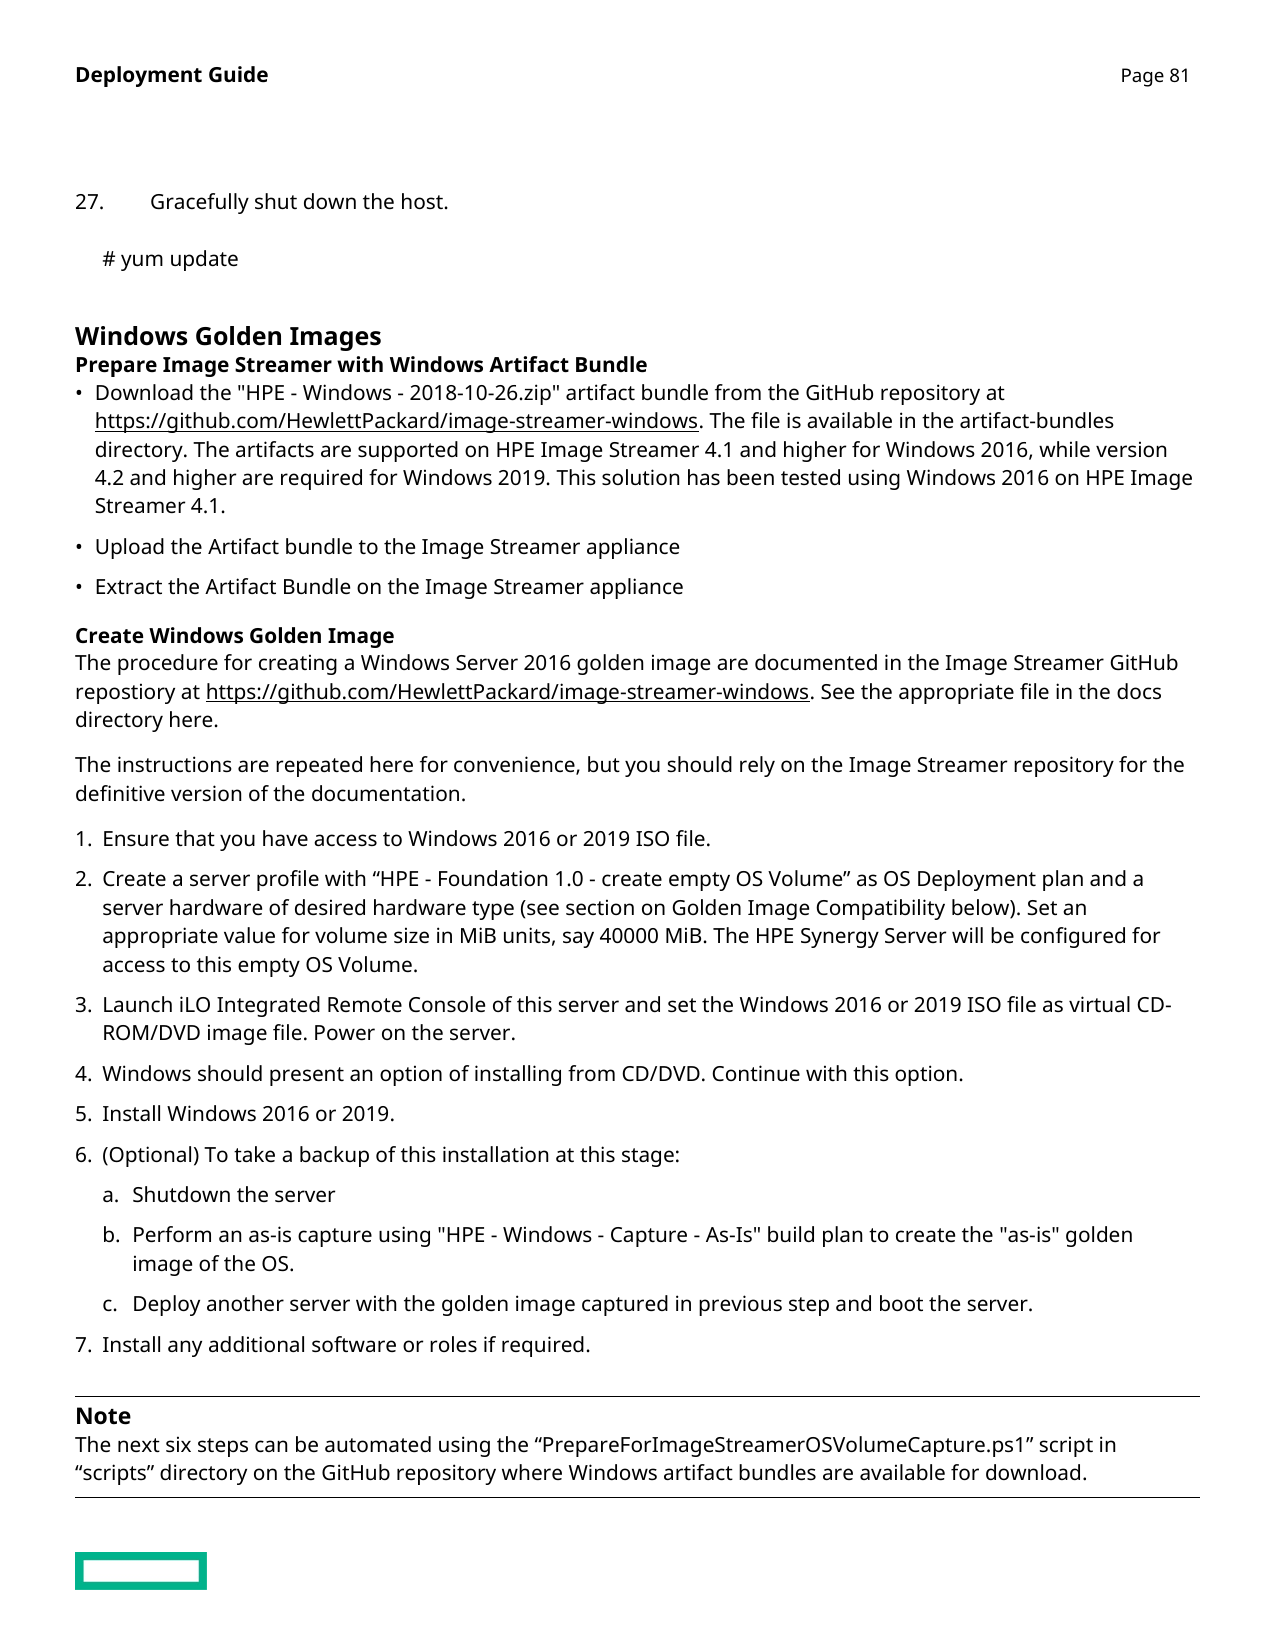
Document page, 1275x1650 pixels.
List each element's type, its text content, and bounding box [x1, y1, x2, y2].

text The procedure for creating a Windows Server 2016 golden image are documented in the Image Streamer GitHub repostiory at https://github.com/HewlettPackard/image-streamer-windows. See the appropriate file in the docs directory here. [75, 648, 1200, 734]
subtitle Windows Golden Images [75, 319, 1200, 353]
list (Optional) To take a backup of this installation at this stage: [75, 1140, 1200, 1168]
text Download the "HPE - Windows - 2018-10-26.zip" artifact bundle from the GitHub repository at https://github.com/HewlettPackard/image-streamer-windows. The file is available in the artifact-bundles directory. The artifacts are supported on HPE Image Streamer 4.1 and higher for Windows 2016, while version 4.2 and higher are required for Windows 2019. This solution has been tested using Windows 2016 on HPE Image Streamer 4.1. [75, 378, 1200, 520]
list Gracefully shut down the host. # yum update [75, 187, 1200, 273]
list Deploy another server with the golden image captured in previous step and boot the server. [102, 1289, 1200, 1318]
list Launch iLO Integrated Remote Console of this server and set the Windows 2016 or 2019 ISO file as virtual CD-ROM/DVD image file. Power on the server. [75, 990, 1200, 1047]
text Extract the Artifact Bundle on the Image Streamer appliance [75, 572, 1200, 601]
text The instructions are repeated here for convenience, but you should rely on the Image Streamer repository for the definitive version of the documentation. [75, 750, 1200, 807]
list Install any additional software or roles if required. [75, 1330, 1200, 1358]
list Create a server profile with “HPE - Foundation 1.0 - create empty OS Volume” as OS Deployment plan and a server hardware of desired hardware type (see section on Golden Image Compatibility below). Set an appropriate value for volume size in MiB units, say 40000 MiB. The HPE Synergy Server will be configured for access to this empty OS Volume. [75, 864, 1200, 978]
list Shutdown the server [102, 1180, 1200, 1209]
list Windows should present an option of installing from CD/DVD. Continue with this option. [75, 1059, 1200, 1087]
picture [75, 1552, 207, 1590]
list Install Windows 2016 or 2019. [75, 1099, 1200, 1128]
text Upload the Artifact bundle to the Image Streamer appliance [75, 532, 1200, 561]
subtitle Prepare Image Streamer with Windows Artifact Bundle [75, 353, 1200, 378]
list Ensure that you have access to Windows 2016 or 2019 ISO file. [75, 824, 1200, 852]
text Note [75, 1397, 1200, 1430]
subtitle Create Windows Golden Image [75, 623, 1200, 648]
list Perform an as-is capture using "HPE - Windows - Capture - As-Is" build plan to create the "as-is" golden image of the OS. [102, 1221, 1200, 1277]
text The next six steps can be automated using the “PrepareForImageStreamerOSVolumeCapture.ps1” script in “scripts” directory on the GitHub repository where Windows artifact bundles are available for download. [75, 1430, 1200, 1497]
